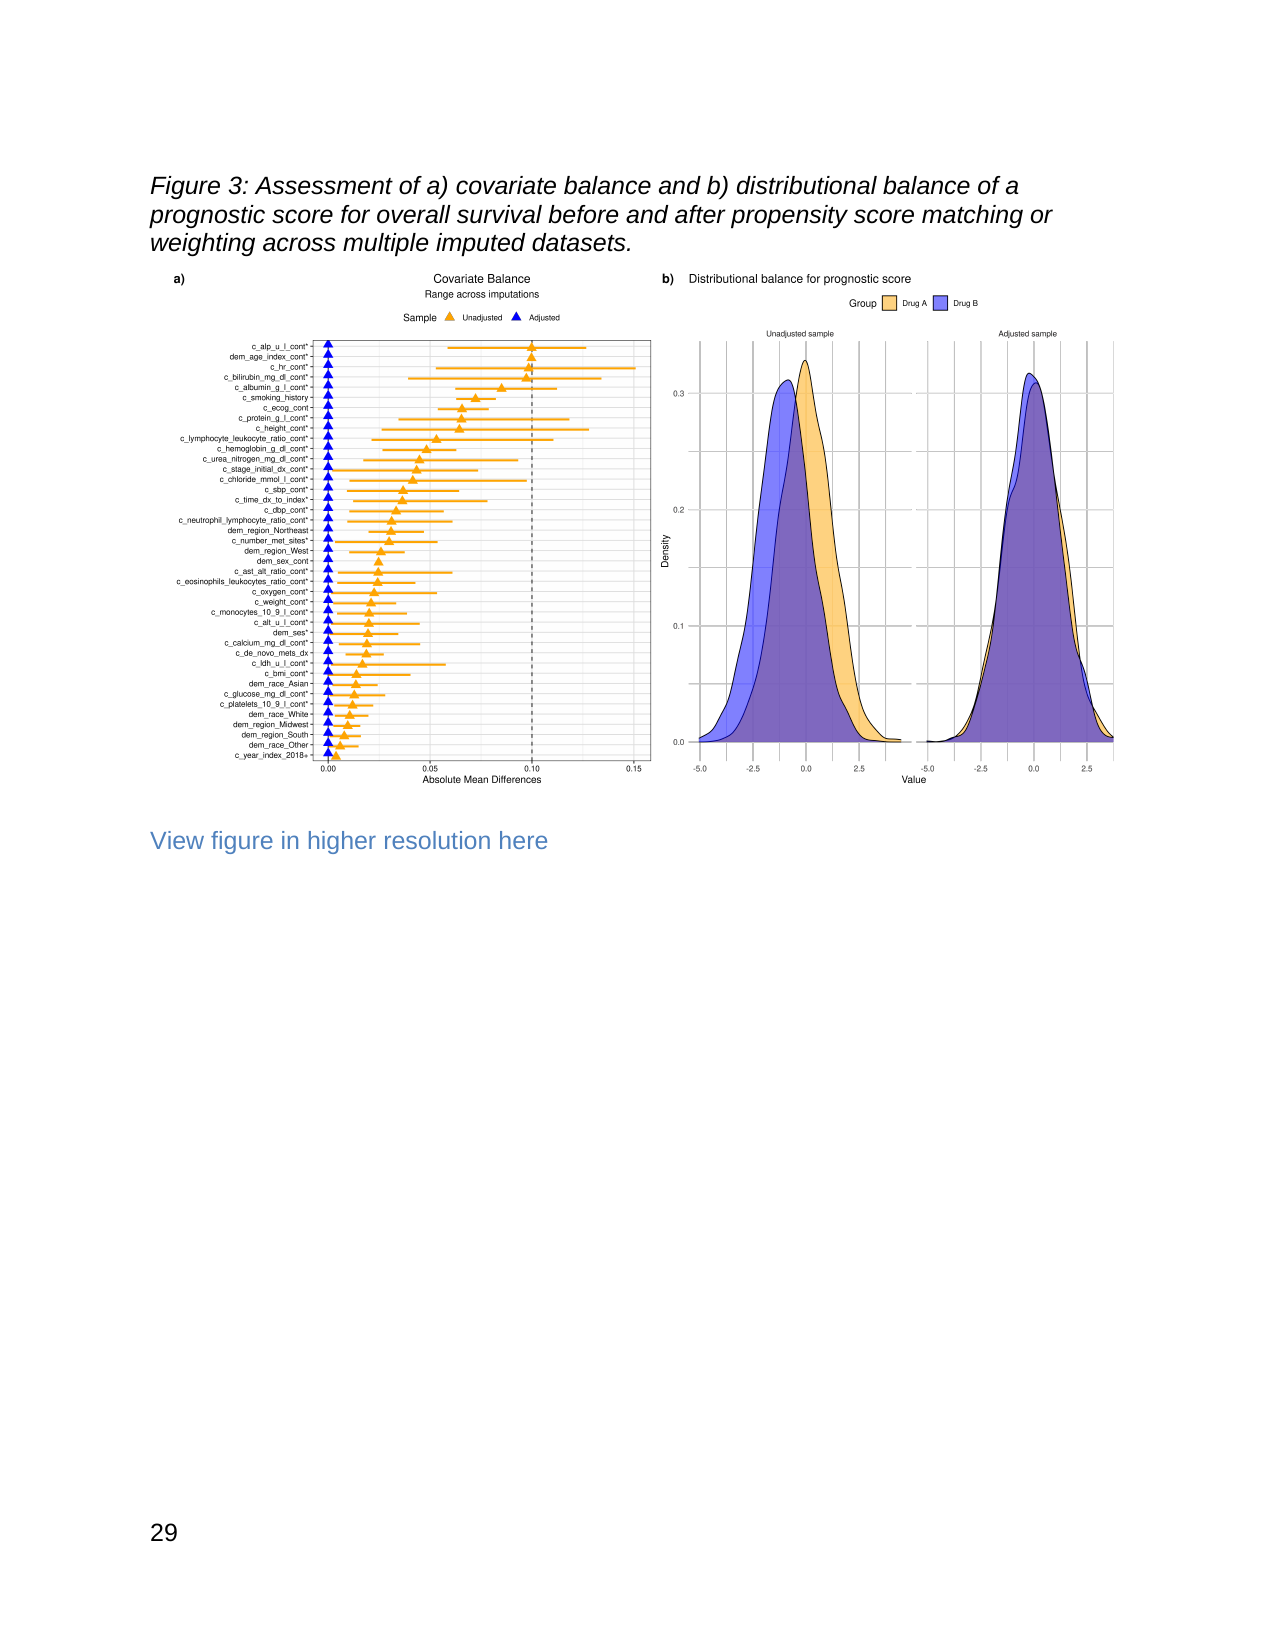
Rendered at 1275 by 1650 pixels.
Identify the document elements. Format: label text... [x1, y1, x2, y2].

table_header Figure 3: Assessment of a) covariate balance and b) distributional balance of a prognostic score for overall survival before and after propensity score matching or weighting across multiple imputed datasets. [139, 150, 1114, 808]
text View figure in higher resolution here [150, 826, 1125, 855]
